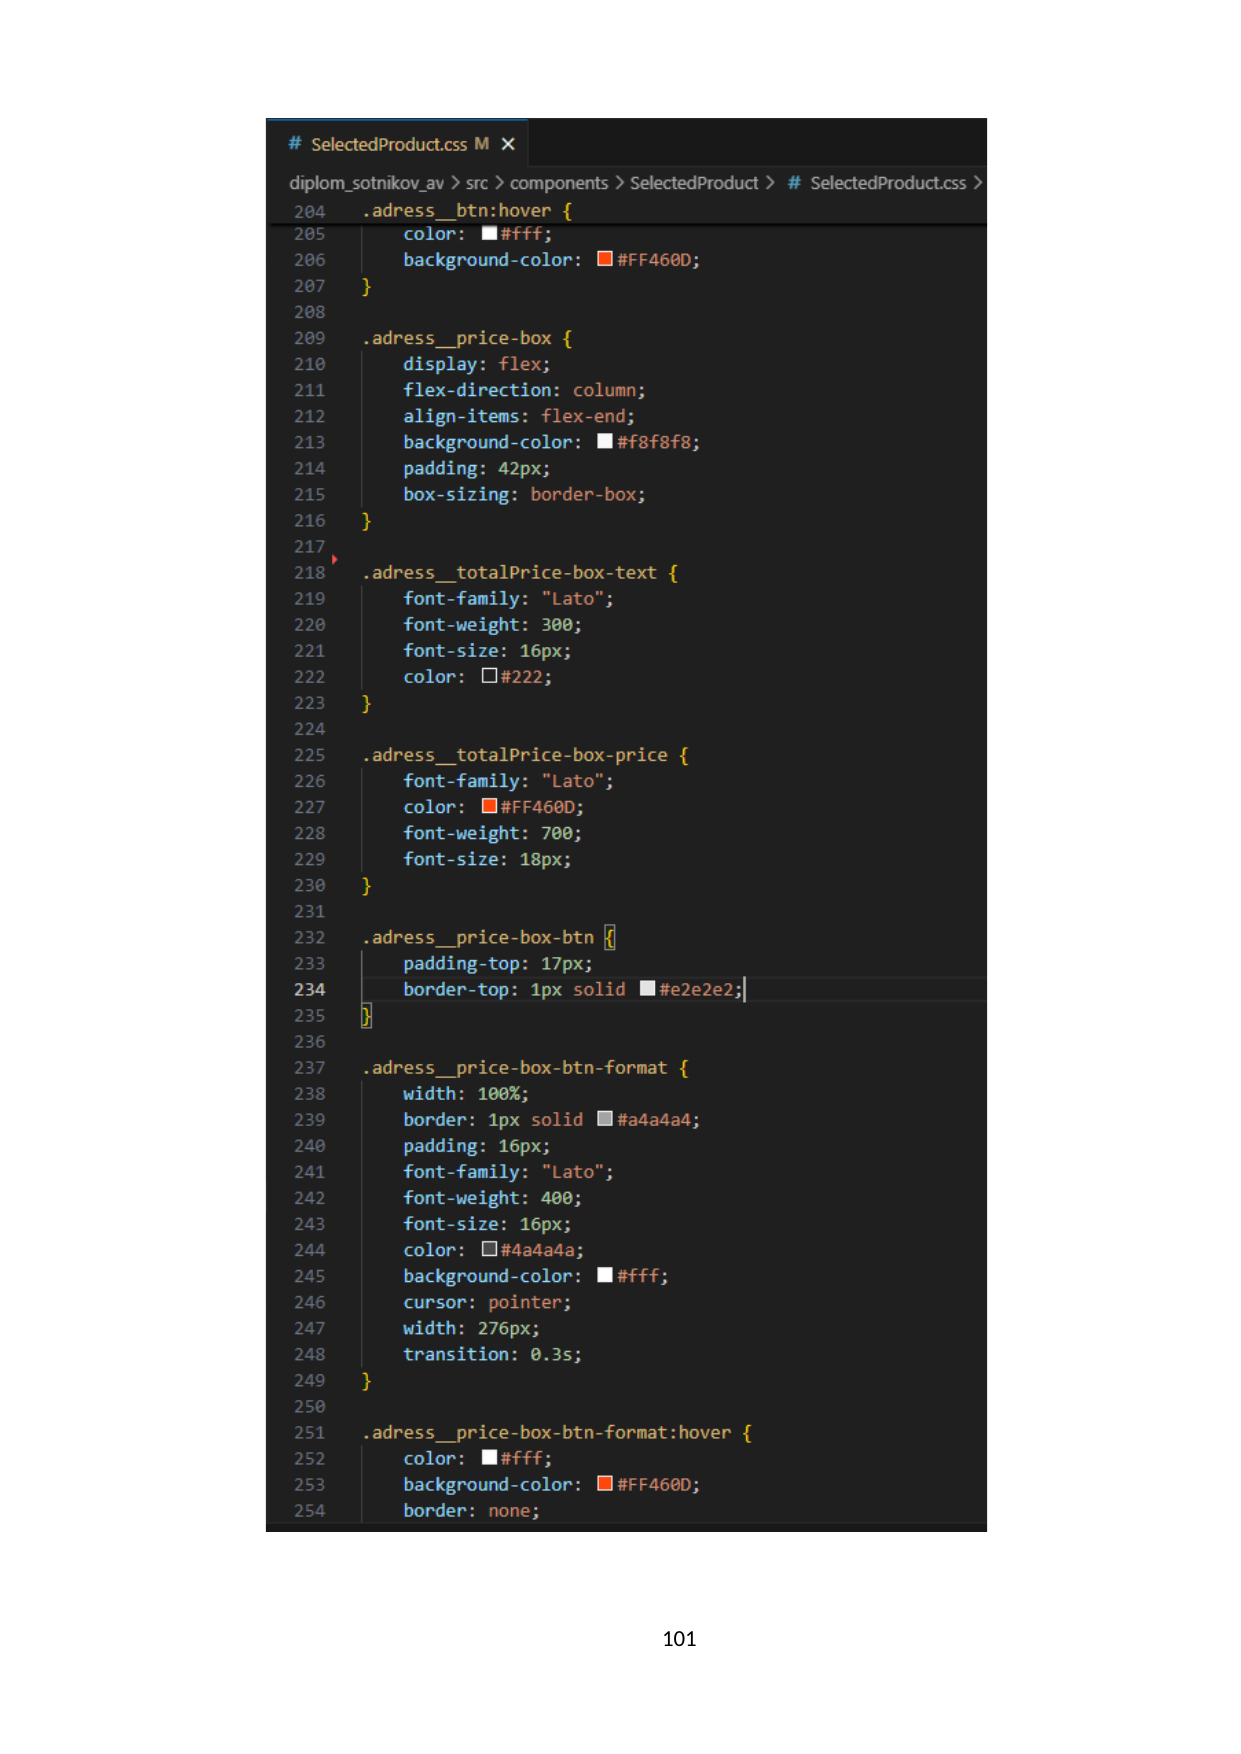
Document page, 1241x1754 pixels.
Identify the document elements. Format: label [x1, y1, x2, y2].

picture [265, 118, 988, 1532]
